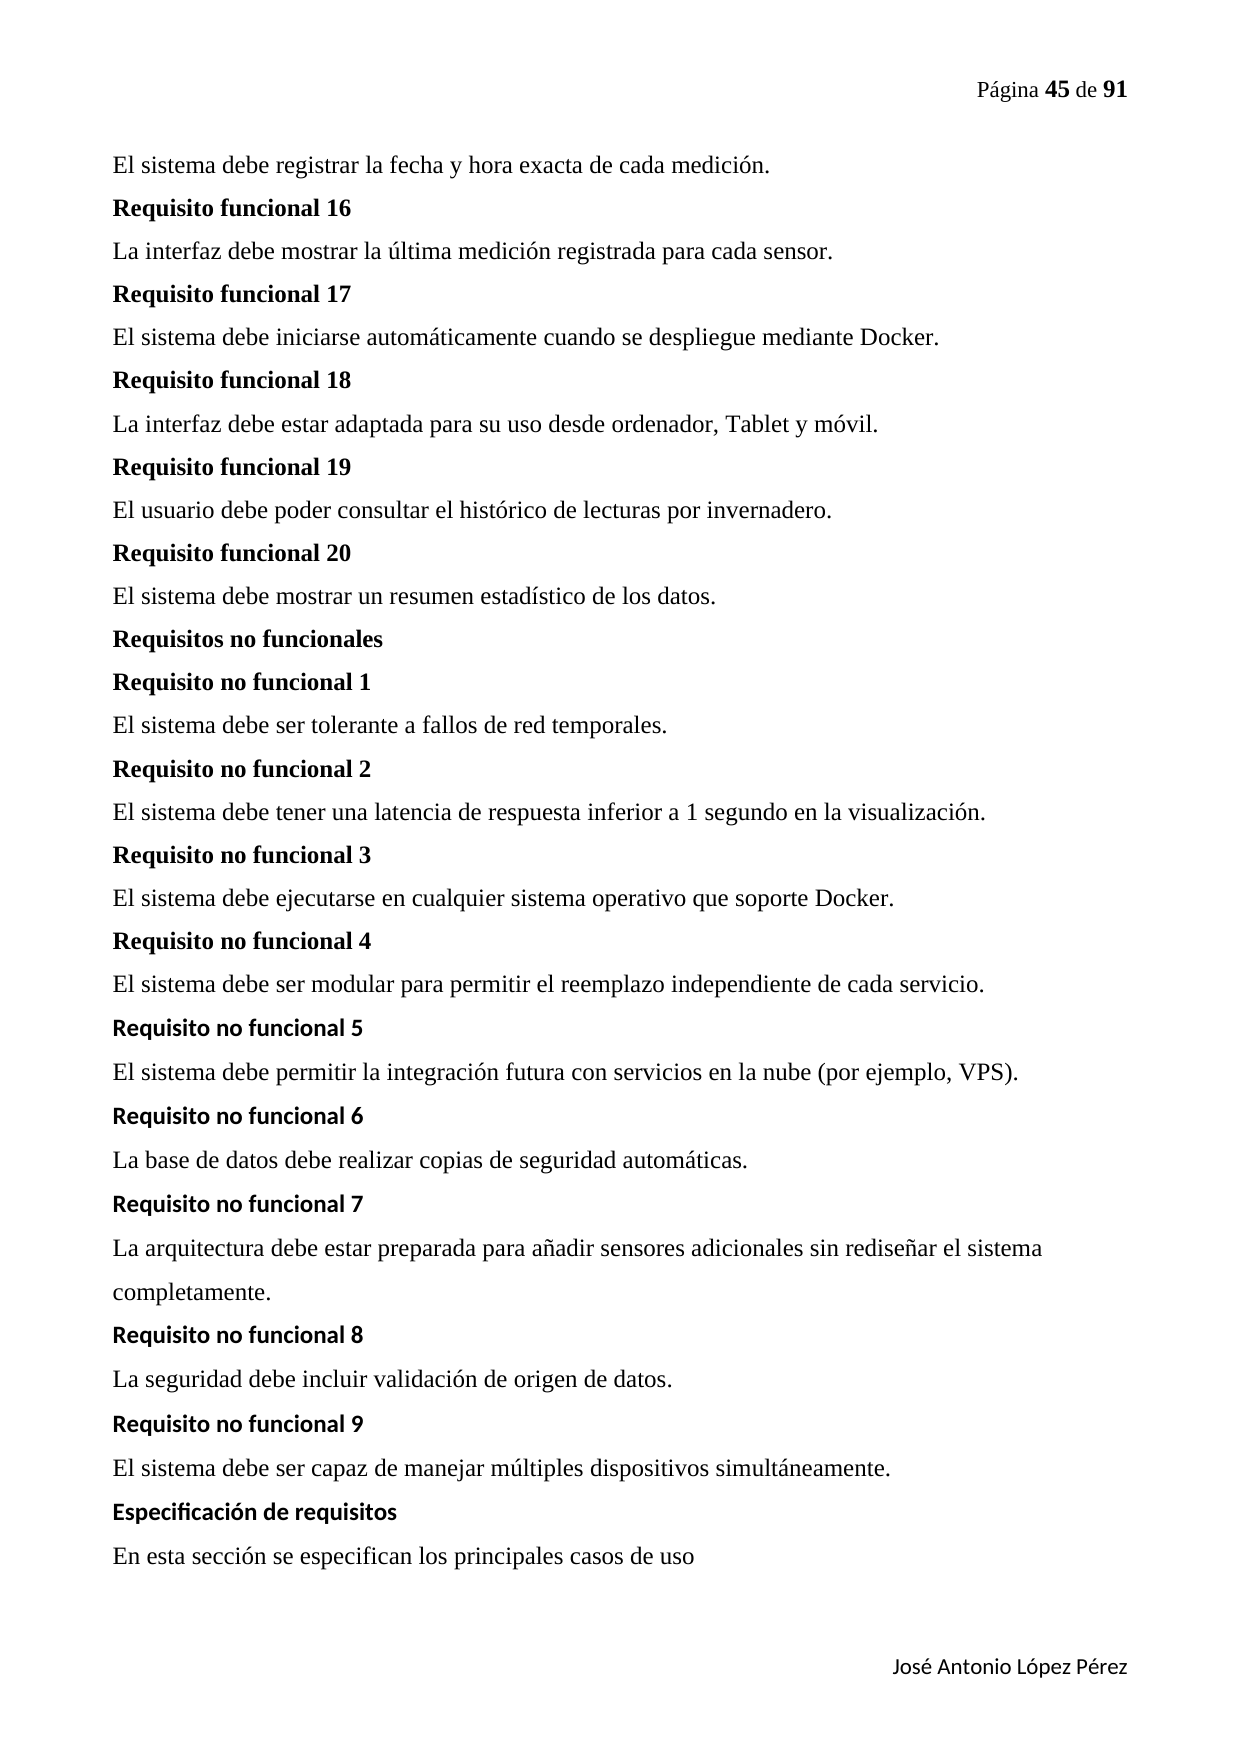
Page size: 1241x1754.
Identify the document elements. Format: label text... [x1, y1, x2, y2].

text Requisito funcional 19 [112, 452, 1128, 481]
text Requisito no funcional 1 El sistema debe ser tolerante a fallos de red temporales. [112, 667, 1128, 739]
text La interfaz debe estar adaptada para su uso desde ordenador, Tablet y móvil. [112, 409, 1128, 437]
text Especificación de requisitos [112, 1496, 1128, 1526]
text El sistema debe registrar la fecha y hora exacta de cada medición. [112, 150, 1128, 179]
text En esta sección se especifican los principales casos de uso [112, 1541, 1128, 1570]
text Requisito funcional 20 [112, 538, 1128, 567]
text Requisito no funcional 6 La base de datos debe realizar copias de seguridad automáticas. [112, 1101, 1128, 1174]
text Requisito no funcional 2 El sistema debe tener una latencia de respuesta inferior a 1 segundo en la visualización. [112, 754, 1128, 826]
text El usuario debe poder consultar el histórico de lecturas por invernadero. [112, 495, 1128, 524]
text Requisitos no funcionales [112, 624, 1128, 653]
text La interfaz debe mostrar la última medición registrada para cada sensor. [112, 236, 1128, 265]
text Requisito no funcional 9 El sistema debe ser capaz de manejar múltiples dispositivos simultáneamente. [112, 1408, 1128, 1481]
text Requisito no funcional 8 La seguridad debe incluir validación de origen de datos. [112, 1320, 1128, 1393]
text Requisito no funcional 5 El sistema debe permitir la integración futura con servicios en la nube (por ejemplo, VPS). [112, 1012, 1128, 1086]
text Requisito no funcional 3 El sistema debe ejecutarse en cualquier sistema operativo que soporte Docker. [112, 840, 1128, 912]
text Requisito funcional 17 [112, 279, 1128, 308]
text El sistema debe iniciarse automáticamente cuando se despliegue mediante Docker. [112, 322, 1128, 351]
text Requisito funcional 16 [112, 193, 1128, 222]
text Requisito funcional 18 [112, 366, 1128, 394]
text Requisito no funcional 4 El sistema debe ser modular para permitir el reemplazo independiente de cada servicio. [112, 926, 1128, 998]
text El sistema debe mostrar un resumen estadístico de los datos. [112, 581, 1128, 610]
text Requisito no funcional 7 La arquitectura debe estar preparada para añadir sensores adicionales sin rediseñar el sistema completamente. [112, 1188, 1128, 1305]
